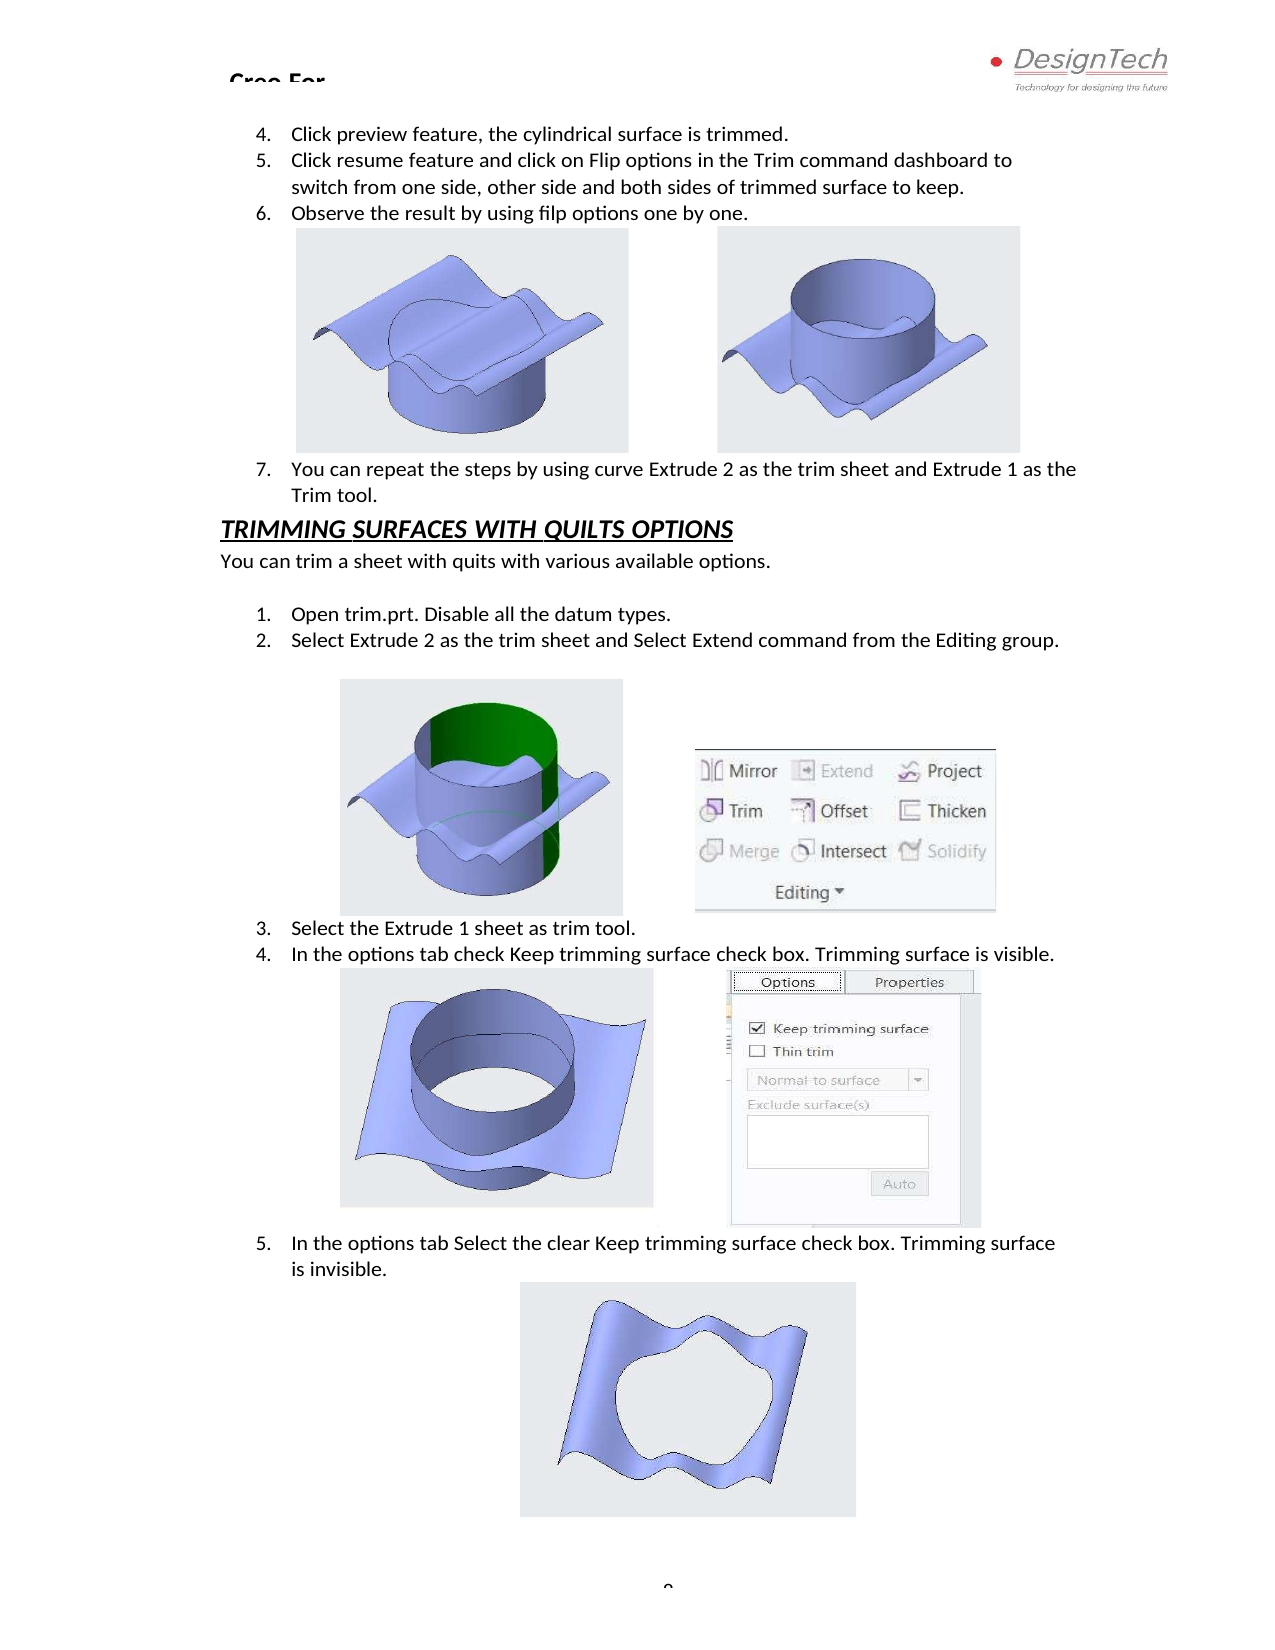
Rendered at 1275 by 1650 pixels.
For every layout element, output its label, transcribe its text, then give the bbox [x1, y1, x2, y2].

picture [520, 1282, 857, 1517]
list Observe the result by using filp options one by one. [256, 200, 1231, 226]
list Select Extrude 2 as the trim sheet and Select Extend command from the Editing group. [256, 627, 1231, 652]
subtitle TRIMMING SURFACES WITH QUILTS OPTIONS [220, 512, 1231, 545]
list In the options tab Select the clear Keep trimming surface check box. Trimming surface is invisible. [256, 1230, 1061, 1282]
text You can trim a sheet with quits with various available options. [220, 548, 1231, 574]
picture [717, 226, 1021, 453]
list In the options tab check Keep trimming surface check box. Trimming surface is visible. [256, 941, 1231, 966]
picture [296, 228, 629, 453]
list Open trim.prt. Disable all the datum types. [256, 601, 1231, 626]
list Click preview feature, the cylindrical surface is trimmed. [256, 121, 1231, 147]
picture [695, 749, 997, 913]
picture [340, 679, 624, 916]
picture [726, 967, 982, 1228]
list You can repeat the steps by using curve Extrude 2 as the trim sheet and Extrude 1 as the Trim tool. [256, 456, 1108, 507]
picture [990, 47, 1168, 92]
picture [340, 968, 659, 1228]
list Click resume feature and click on Flip options in the Trim command dashboard to switch from one side, other side and both sides of trimmed surface to keep. [256, 148, 1062, 199]
